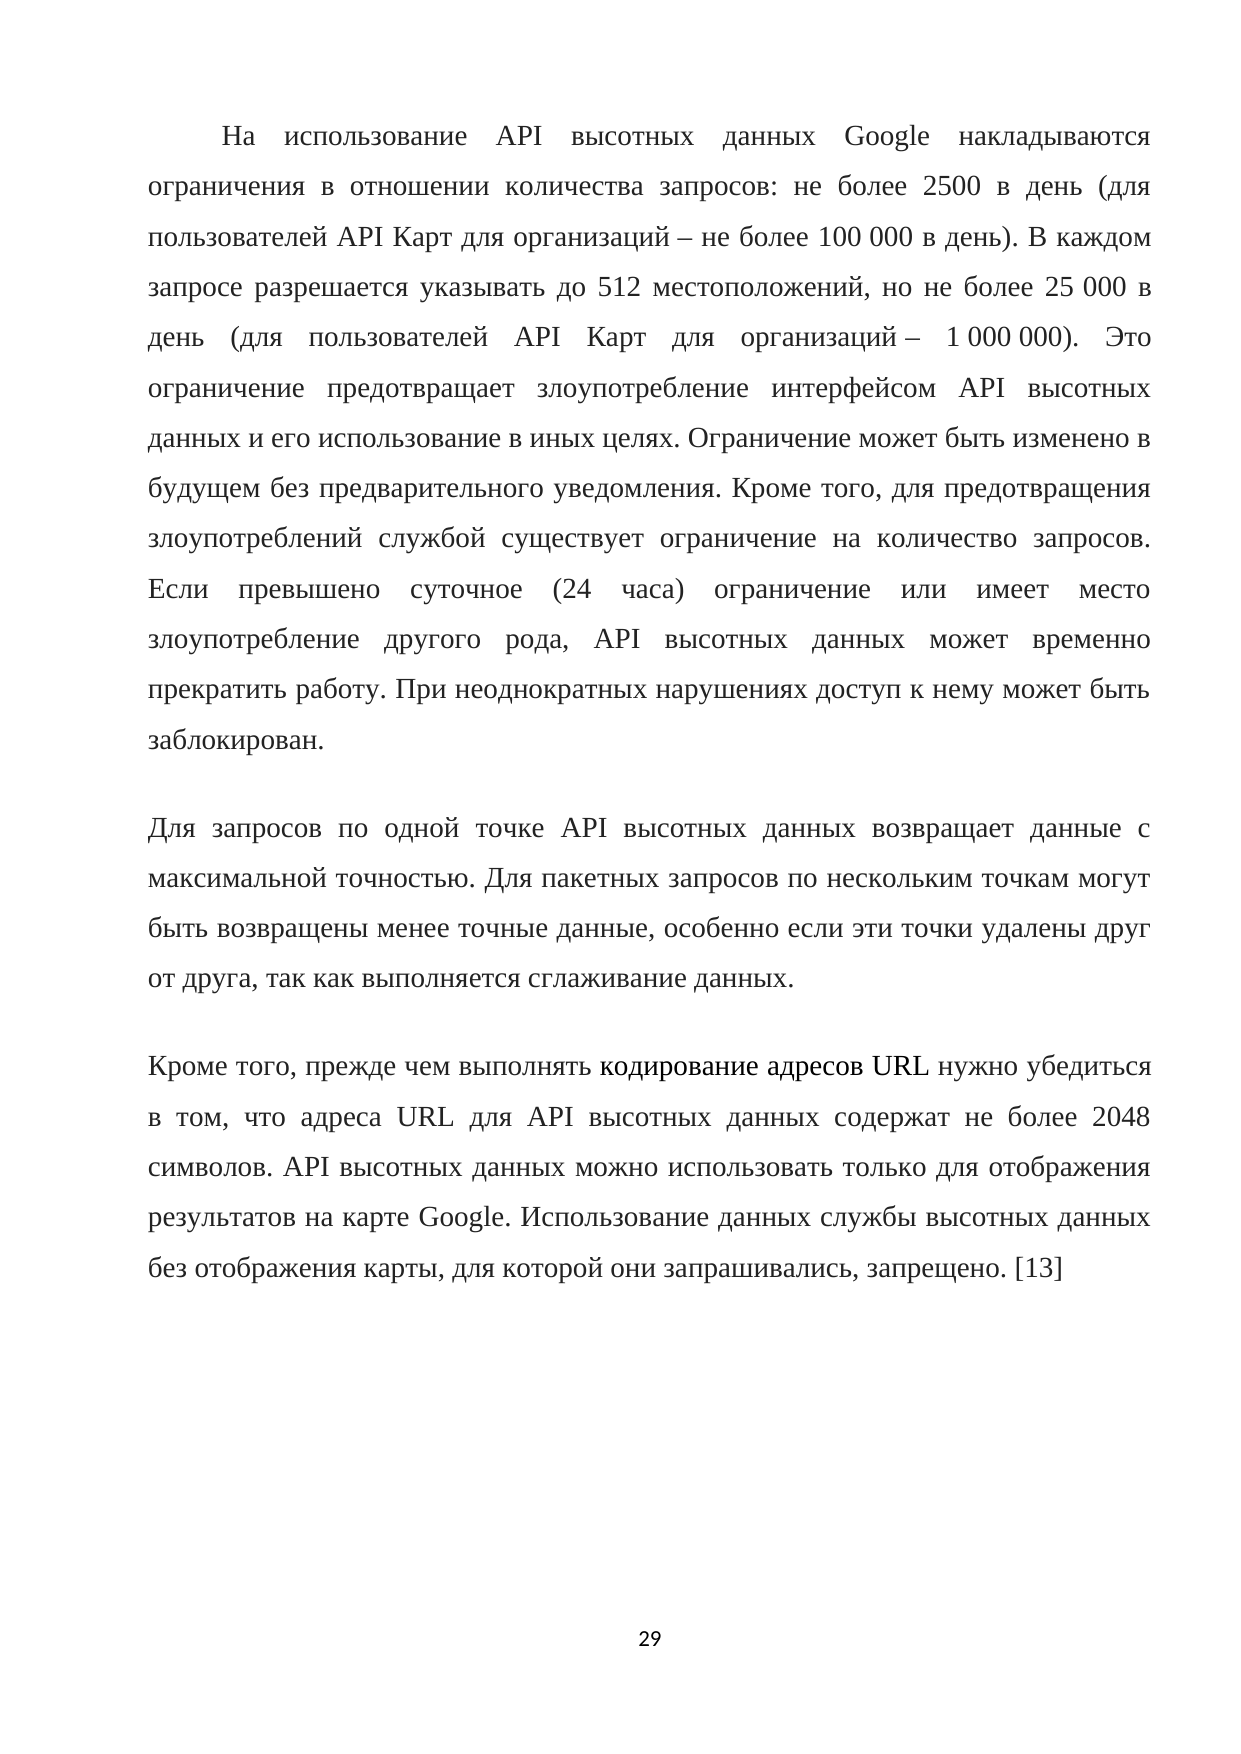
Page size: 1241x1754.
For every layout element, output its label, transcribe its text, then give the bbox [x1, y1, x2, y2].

text На использование API высотных данных Google накладываются ограничения в отношении количества запросов: не более 2500 в день (для пользователей API Карт для организаций – не более 100 000 в день). В каждом запросе разрешается указывать до 512 местоположений, но не более 25 000 в день (для пользователей API Карт для организаций – 1 000 000). Это ограничение предотвращает злоупотребление интерфейсом API высотных данных и его использование в иных целях. Ограничение может быть изменено в будущем без предварительного уведомления. Кроме того, для предотвращения злоупотреблений службой существует ограничение на количество запросов. Если превышено суточное (24 часа) ограничение или имеет место злоупотребление другого рода, API высотных данных может временно прекратить работу. При неоднократных нарушениях доступ к нему может быть заблокирован. [148, 118, 1152, 755]
text Для запросов по одной точке API высотных данных возвращает данные с максимальной точностью. Для пакетных запросов по нескольким точкам могут быть возвращены менее точные данные, особенно если эти точки удалены друг от друга, так как выполняется сглаживание данных. [148, 810, 1152, 994]
text Кроме того, прежде чем выполнять кодирование адресов URL нужно убедиться в том, что адреса URL для API высотных данных содержат не более 2048 символов. API высотных данных можно использовать только для отображения результатов на карте Google. Использование данных службы высотных данных без отображения карты, для которой они запрашивались, запрещено. [13] [148, 1048, 1152, 1283]
